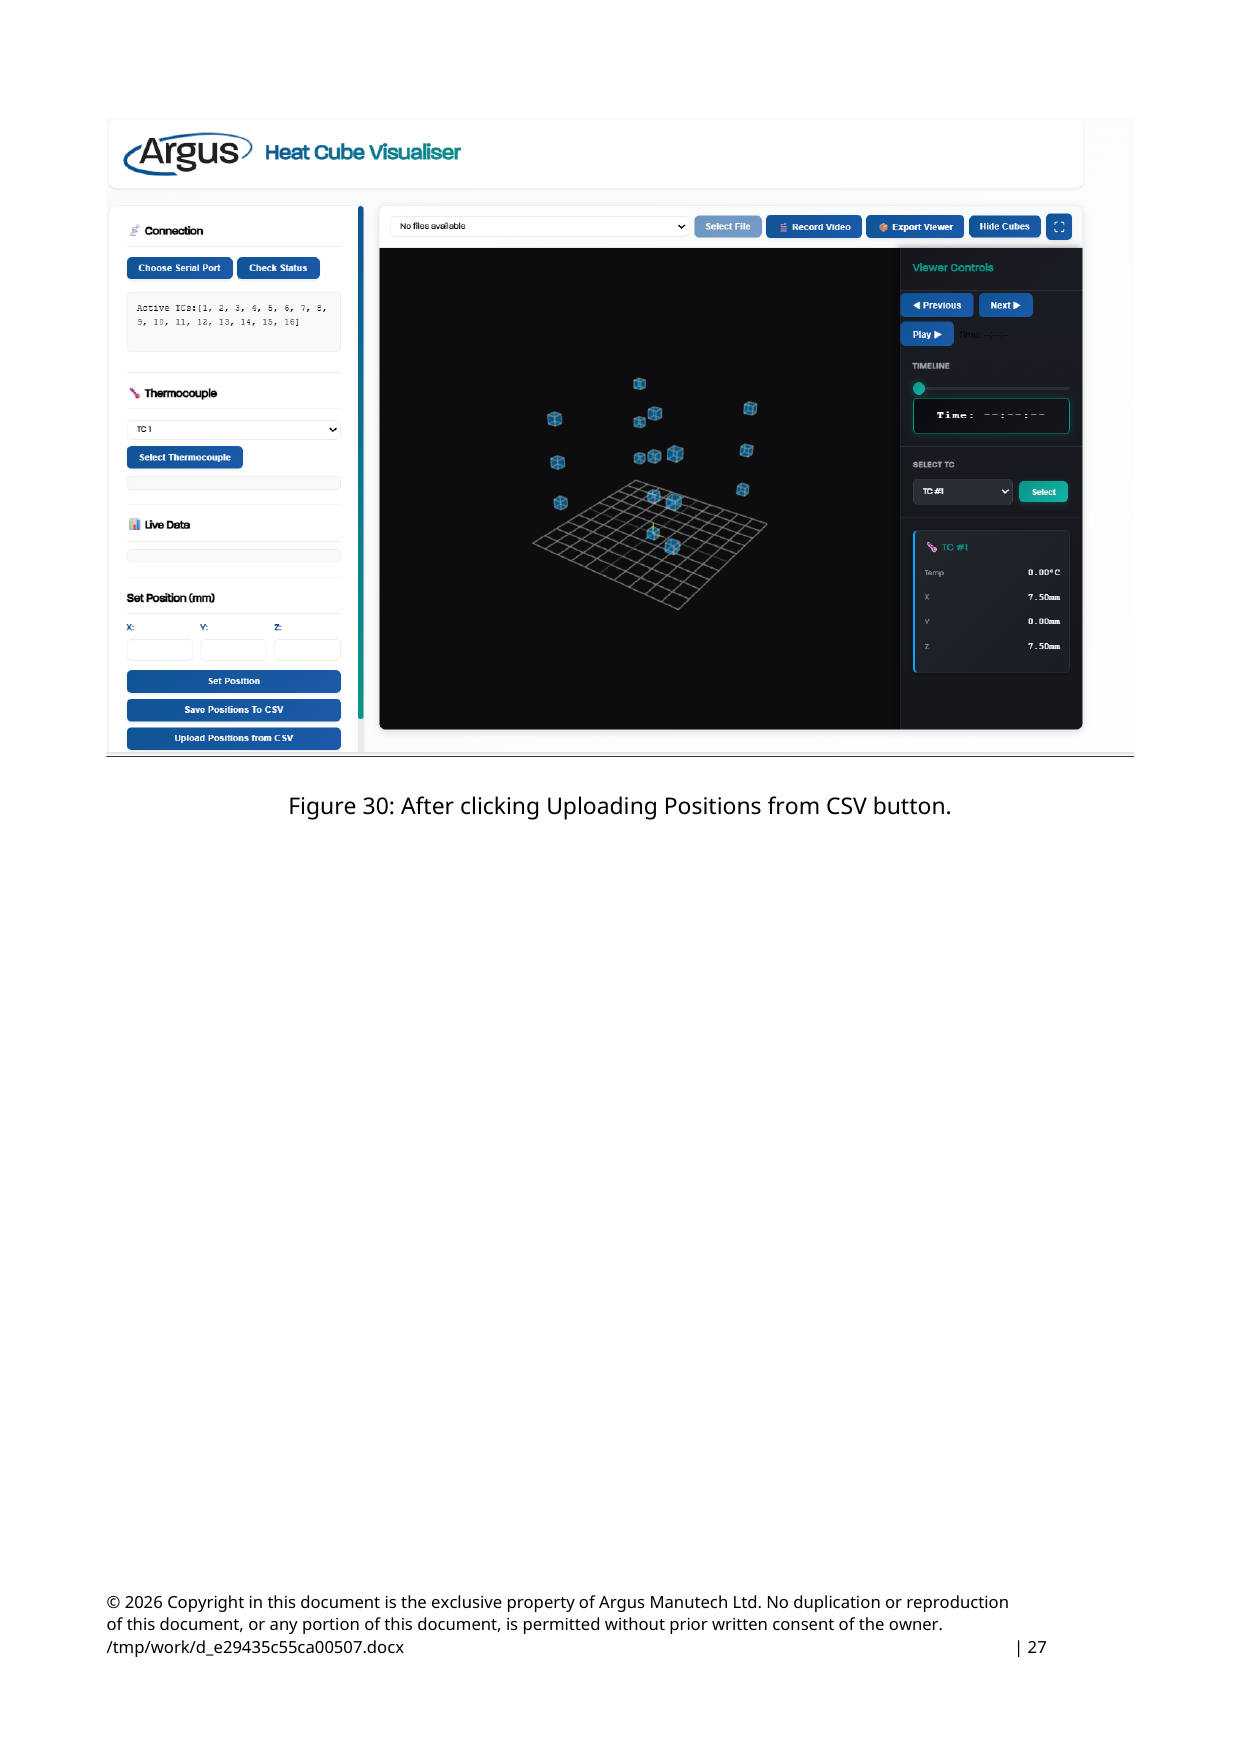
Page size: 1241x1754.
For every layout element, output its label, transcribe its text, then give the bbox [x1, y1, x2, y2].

text Figure 30: After clicking Uploading Positions from CSV button. [106, 789, 1134, 821]
picture [106, 118, 1134, 757]
